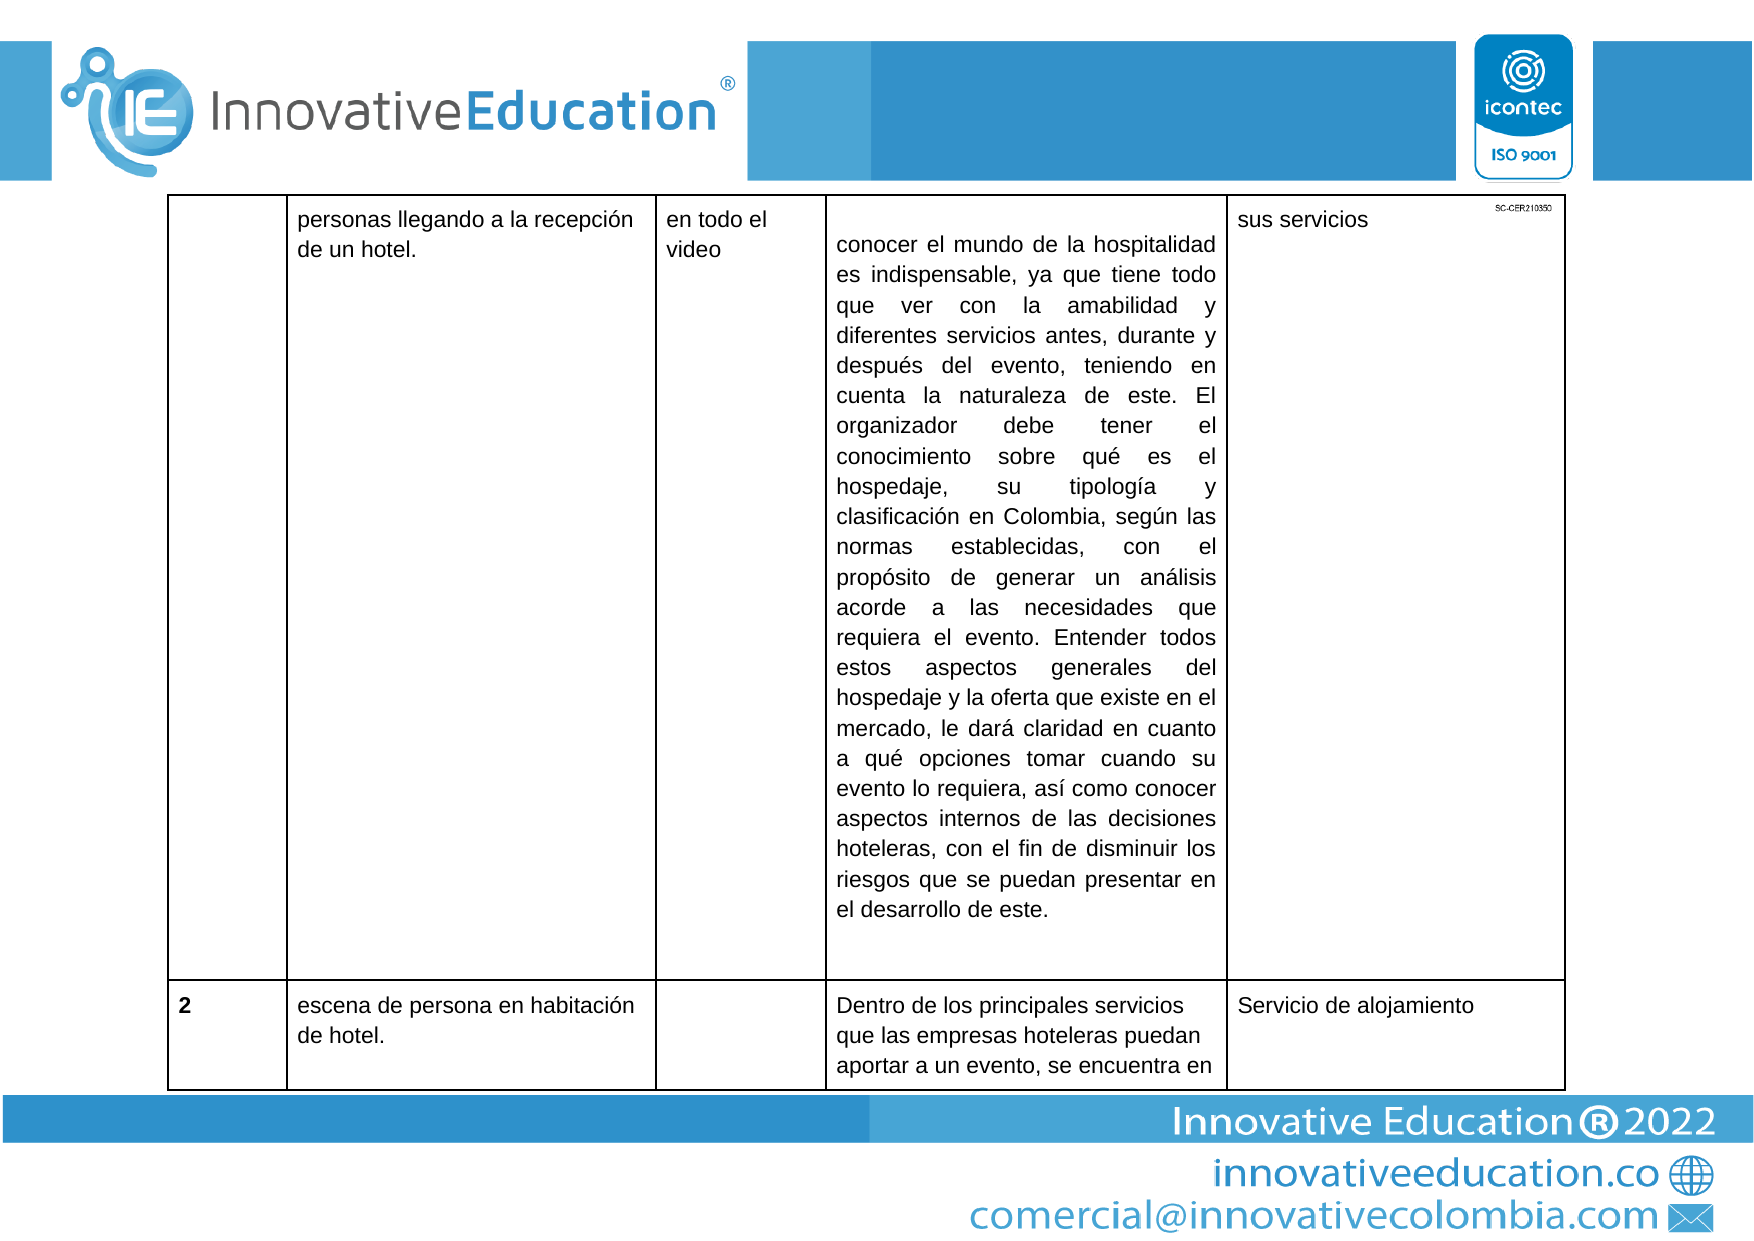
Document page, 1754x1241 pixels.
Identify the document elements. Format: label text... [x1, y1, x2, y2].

table_cell Industria de la hospitalidad y sus servicios [1228, 196, 1564, 979]
picture [2, 1093, 1754, 1239]
table_cell escena de persona en habitación de hotel. [288, 981, 655, 1089]
table_cell Música suave en todo el video [657, 196, 825, 979]
table_cell 1 [169, 196, 286, 979]
picture [0, 28, 1456, 194]
table_cell [657, 981, 825, 1089]
picture [1471, 32, 1576, 214]
picture [1593, 28, 1752, 194]
table_cell Servicio de alojamiento [1228, 981, 1564, 1089]
table_cell 2 [169, 981, 286, 1089]
table_cell escena zona hotelera y luego personas llegando a la recepción de un hotel. [288, 196, 655, 979]
